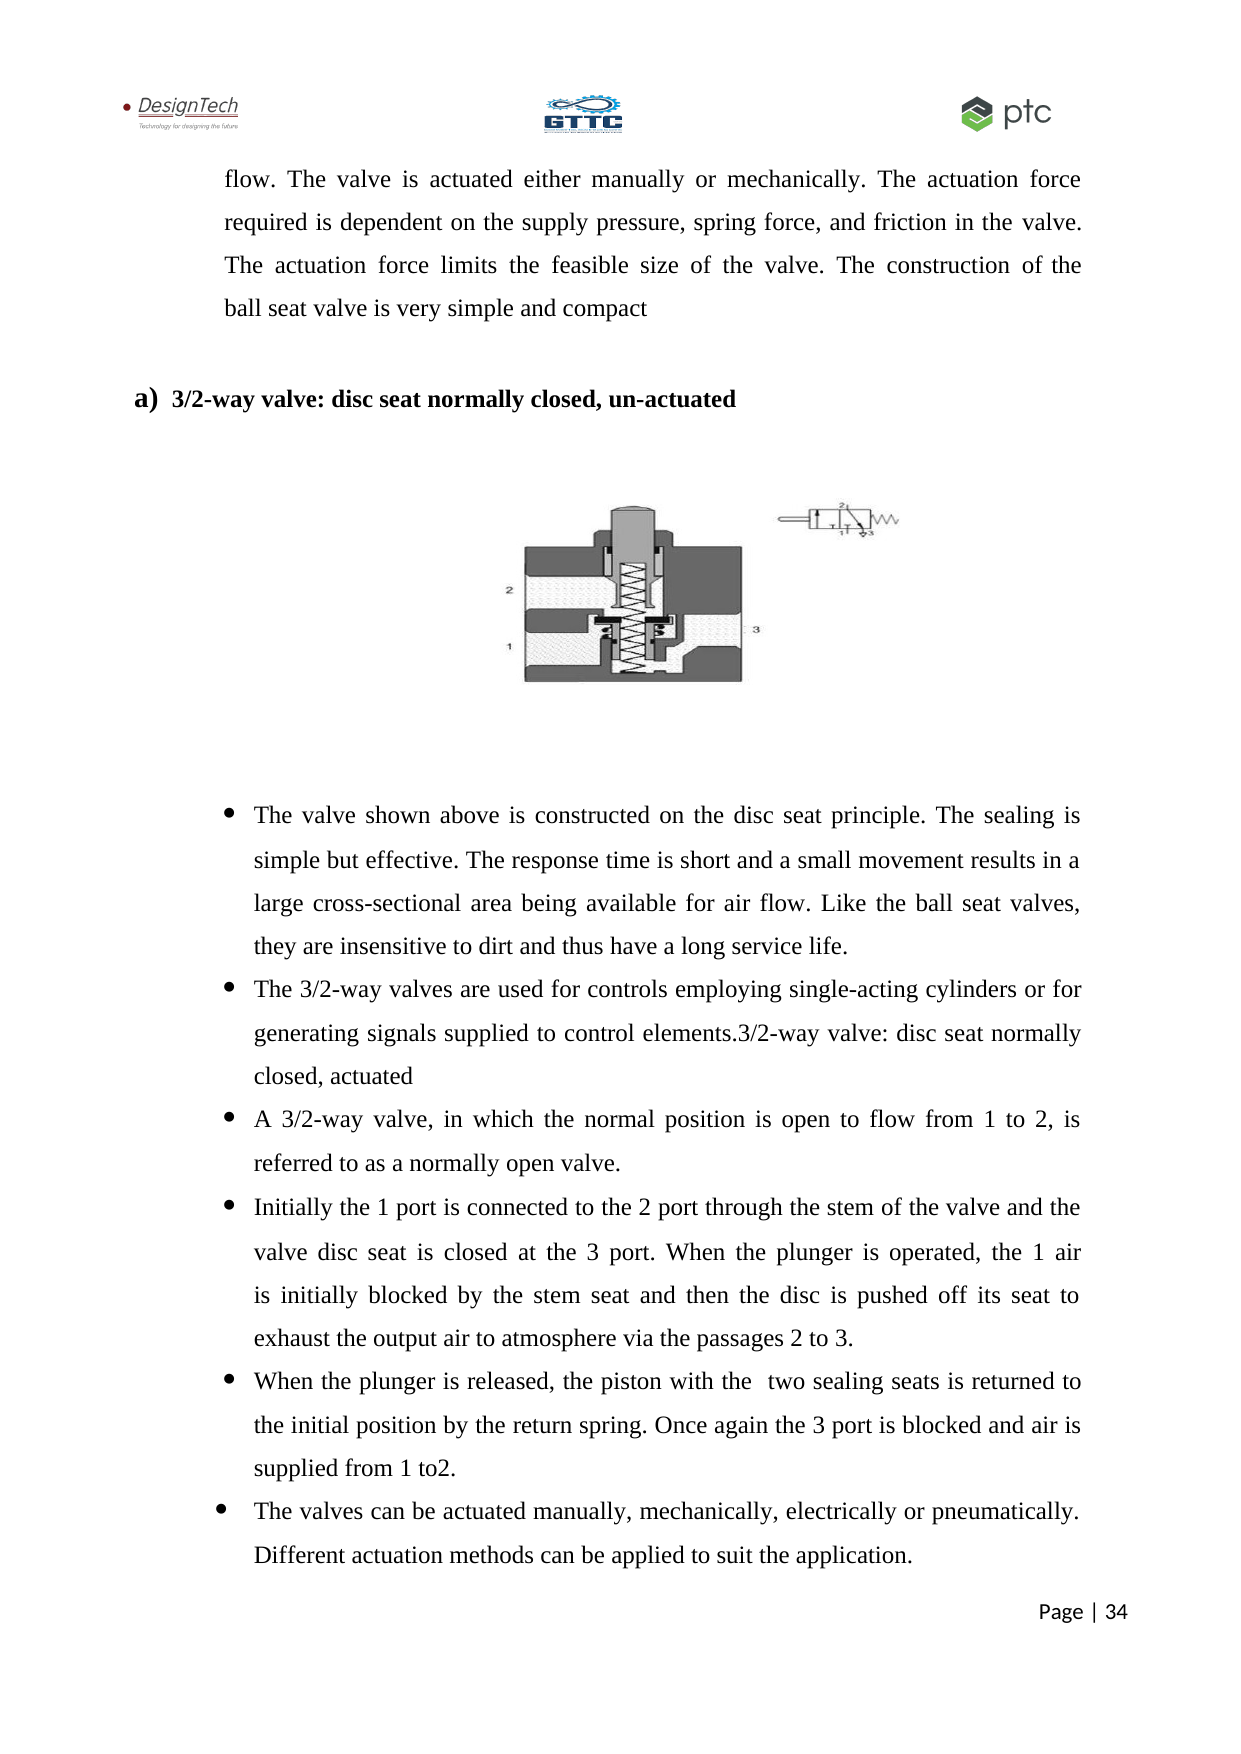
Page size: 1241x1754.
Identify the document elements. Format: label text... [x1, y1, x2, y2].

list A 3/2-way valve, in which the normal position is open to flow from 1 to 2, is referred to as a normally open valve. [224, 1104, 1081, 1177]
subtitle 3/2-way valve: disc seat normally closed, un-actuated [134, 380, 1128, 413]
picture [960, 88, 1053, 140]
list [194, 164, 1082, 322]
list Initially the 1 port is connected to the 2 port through the stem of the valve and the valve disc seat is closed at the 3 port. When the plunger is operated, the 1 air is initially blocked by the stem seat and then the disc is pushed off its seat to exhaust the output air to atmosphere via the passages 2 to 3. [224, 1192, 1081, 1352]
list When the plunger is released, the piston with the two sealing seats is returned to the initial position by the return spring. Once again the 3 port is blocked and air is supplied from 1 to2. [224, 1366, 1082, 1482]
list The 3/2-way valves are used for controls employing single-acting cylinders or for generating signals supplied to control elements.3/2-way valve: disc seat normally closed, actuated [224, 974, 1082, 1090]
list The valve shown above is constructed on the disc seat principle. The sealing is simple but effective. The response time is short and a small movement results in a large cross-sectional area being available for air flow. Like the ball seat valves, they are insensitive to dirt and thus have a long service life. [224, 801, 1082, 960]
picture [500, 498, 901, 685]
list The valves can be actuated manually, mechanically, electrically or pneumatically. Different actuation methods can be applied to suit the application. [216, 1496, 1081, 1569]
picture [528, 88, 638, 140]
picture [112, 86, 249, 140]
